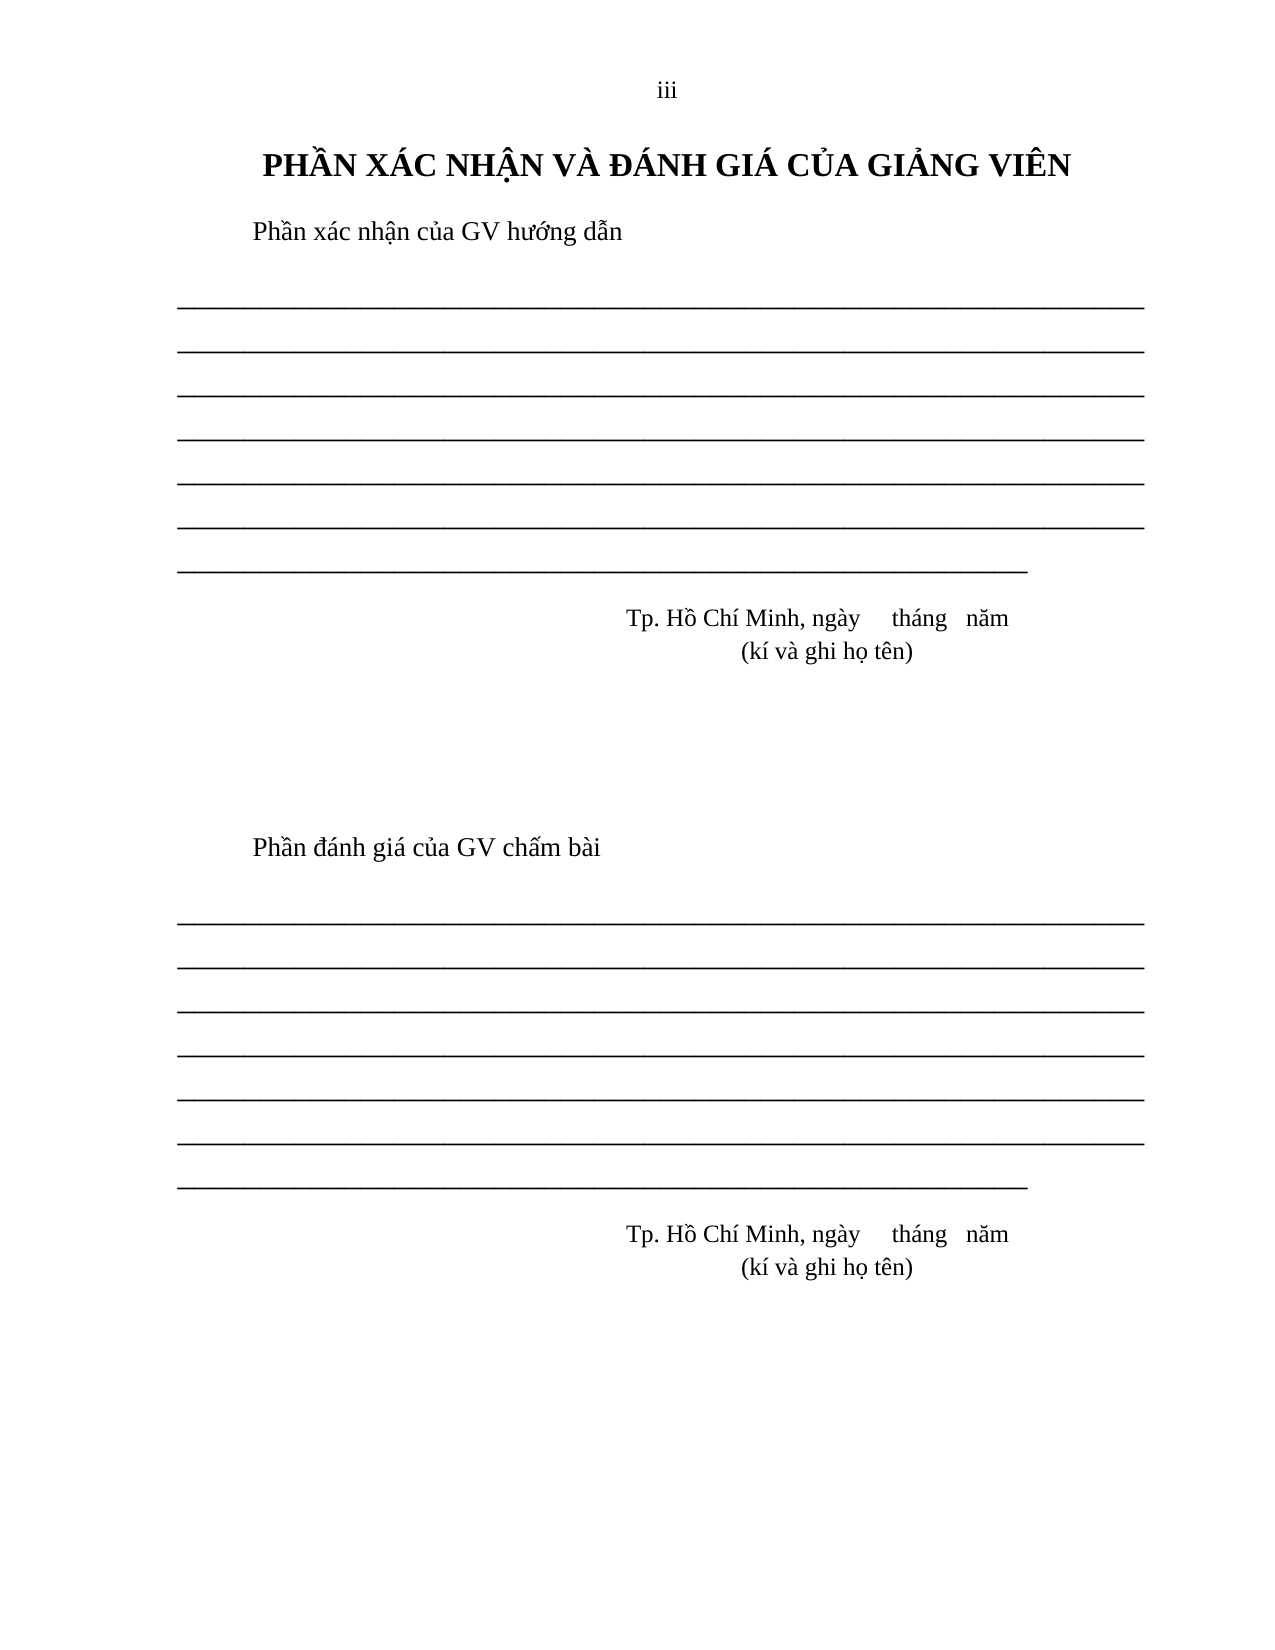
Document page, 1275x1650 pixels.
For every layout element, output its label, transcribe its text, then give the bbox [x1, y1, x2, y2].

subtitle PHẦN XÁC NHẬN VÀ ĐÁNH GIÁ CỦA GIẢNG VIÊN [177, 145, 1157, 183]
text _______________________________________________________________________________________________________________________________________________________________________________________________________________________________________________________________________________________________________________________________________________________________________________________________________________ [177, 890, 1157, 1193]
text Phần xác nhận của GV hướng dẫn [177, 215, 1157, 246]
text (kí và ghi họ tên) [177, 636, 1157, 665]
text Phần đánh giá của GV chấm bài [177, 831, 1157, 862]
text _______________________________________________________________________________________________________________________________________________________________________________________________________________________________________________________________________________________________________________________________________________________________________________________________________________ [177, 274, 1157, 577]
text (kí và ghi họ tên) [177, 1252, 1157, 1281]
text Tp. Hồ Chí Minh, ngày tháng năm [177, 603, 1157, 632]
text Tp. Hồ Chí Minh, ngày tháng năm [177, 1219, 1157, 1248]
